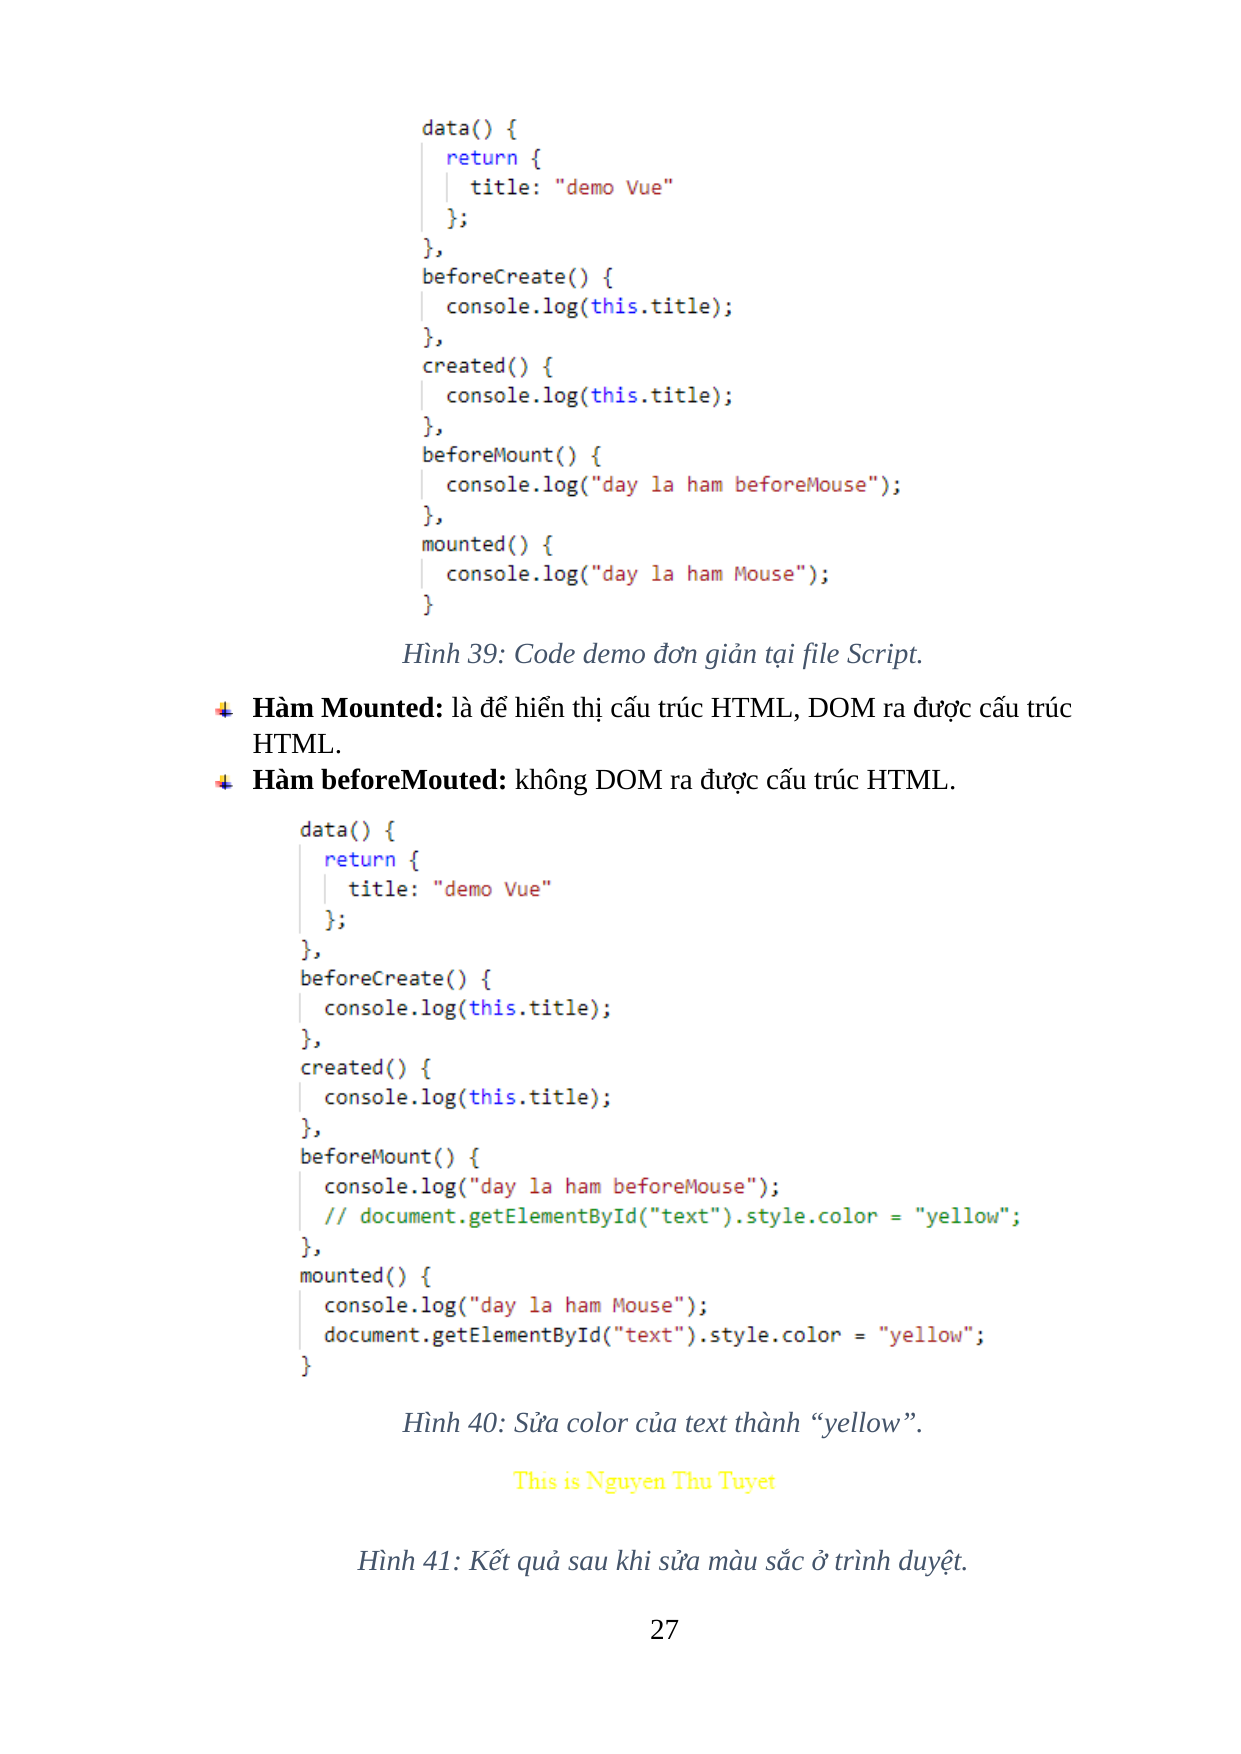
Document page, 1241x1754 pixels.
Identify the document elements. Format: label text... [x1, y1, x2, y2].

text Hình 39: Code demo đơn giản tại file Script. [177, 636, 1152, 669]
picture [412, 118, 917, 617]
picture [501, 1459, 828, 1524]
list Hàm Mounted: là để hiển thị cấu trúc HTML, DOM ra được cấu trúc HTML. [215, 690, 1152, 760]
picture [215, 773, 233, 790]
picture [291, 815, 1038, 1386]
list Hàm beforeMouted: không DOM ra được cấu trúc HTML. [215, 762, 1152, 796]
picture [215, 700, 233, 718]
text Hình 41: Kết quả sau khi sửa màu sắc ở trình duyệt. [177, 1543, 1152, 1576]
text Hình 40: Sửa color của text thành “yellow”. [177, 1405, 1152, 1438]
